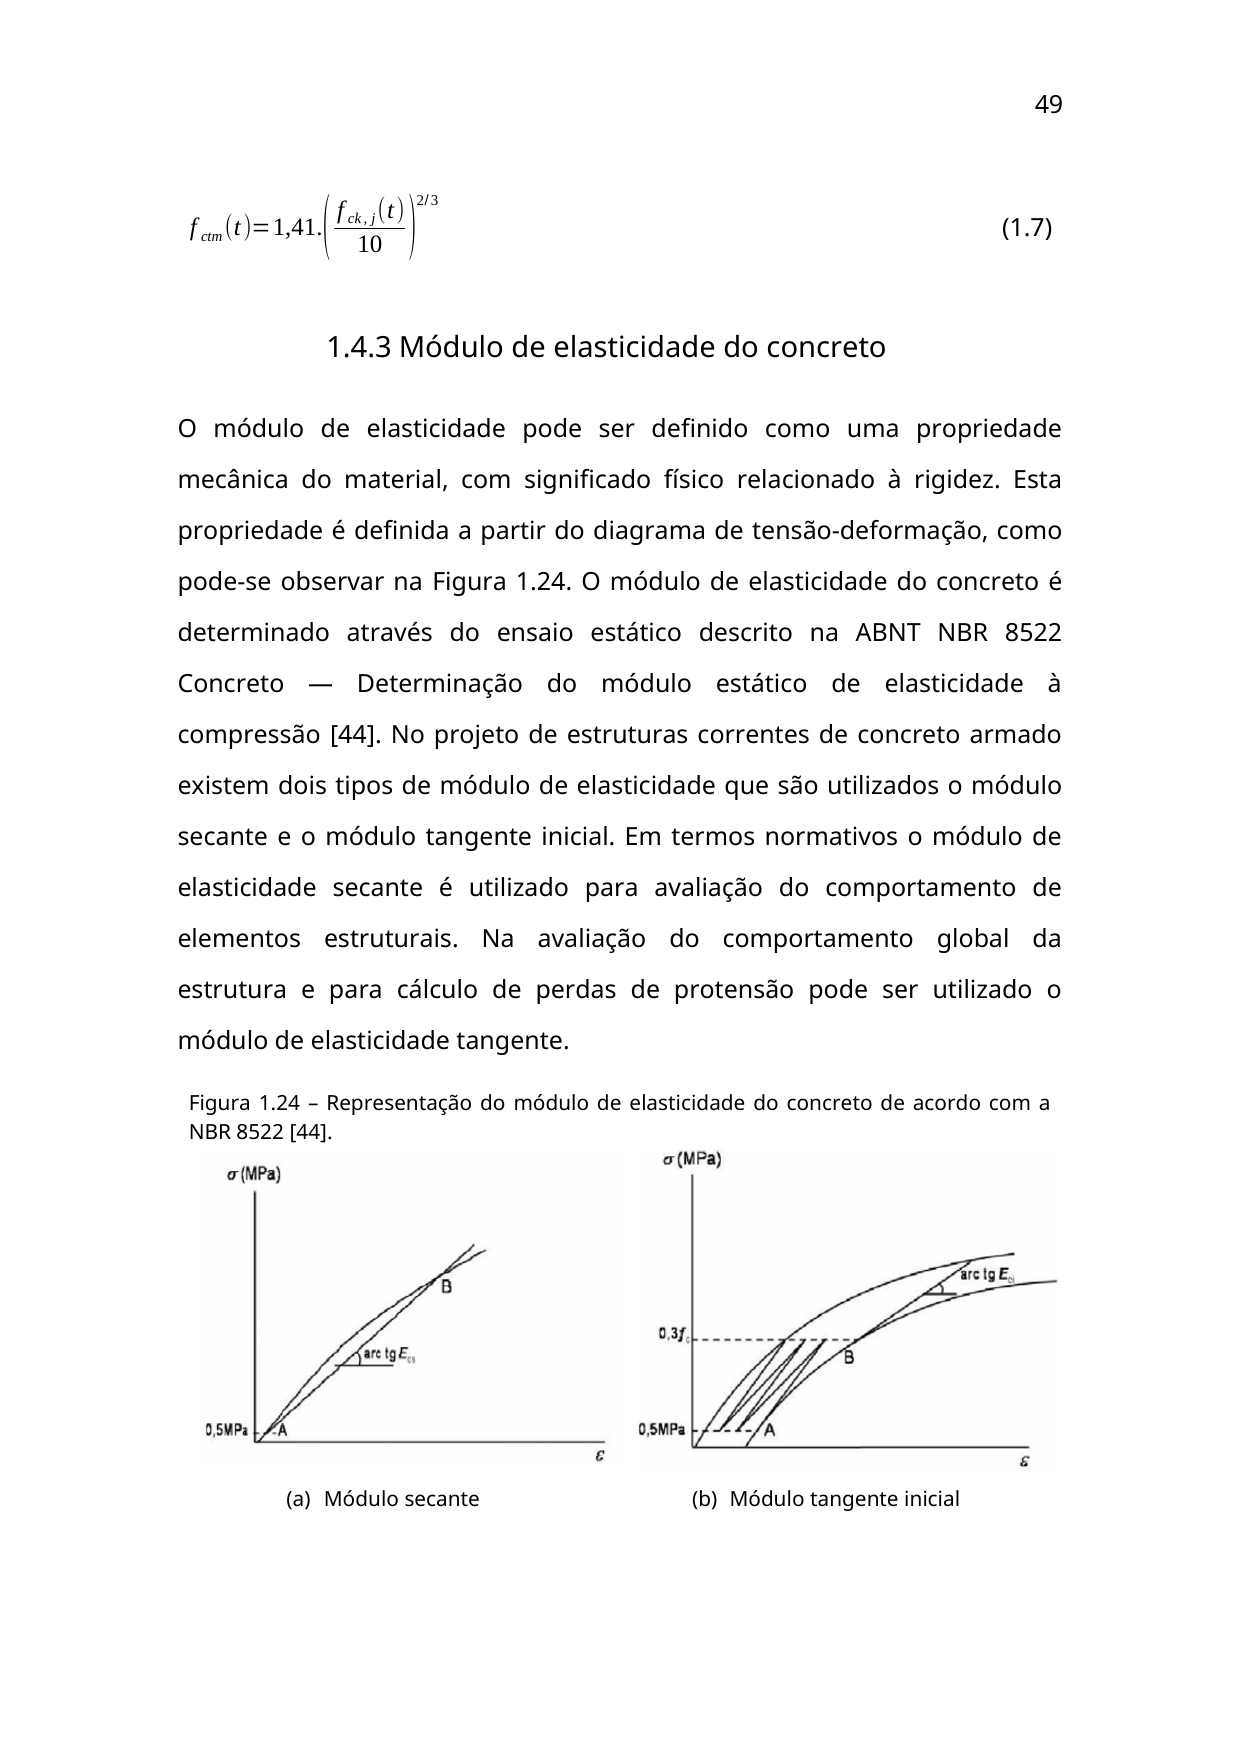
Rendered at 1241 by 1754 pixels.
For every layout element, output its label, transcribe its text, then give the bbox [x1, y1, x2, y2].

table_cell Módulo secante [177, 1482, 626, 1515]
table_header [177, 179, 909, 288]
picture [637, 1149, 1060, 1474]
text O módulo de elasticidade pode ser definido como uma propriedade mecânica do material, com significado físico relacionado à rigidez. Esta propriedade é definida a partir do diagrama de tensão-deformação, como pode-se observar na Figura 1.24. O módulo de elasticidade do concreto é determinado através do ensaio estático descrito na ABNT NBR 8522 Concreto — Determinação do módulo estático de elasticidade à compressão [44]. No projeto de estruturas correntes de concreto armado existem dois tipos de módulo de elasticidade que são utilizados o módulo secante e o módulo tangente inicial. Em termos normativos o módulo de elasticidade secante é utilizado para avaliação do comportamento de elementos estruturais. Na avaliação do comportamento global da estrutura e para cálculo de perdas de protensão pode ser utilizado o módulo de elasticidade tangente. [177, 410, 1063, 1057]
table_cell [177, 1148, 626, 1482]
table_header Figura 1.24 – Representação do módulo de elasticidade do concreto de acordo com a NBR 8522 [44]. [177, 1086, 1063, 1147]
table_cell [626, 1148, 1063, 1482]
picture [188, 1149, 623, 1478]
table_header (1.7) [909, 179, 1063, 288]
table_cell Módulo tangente inicial [626, 1482, 1063, 1515]
subtitle Módulo de elasticidade do concreto [252, 326, 1063, 366]
